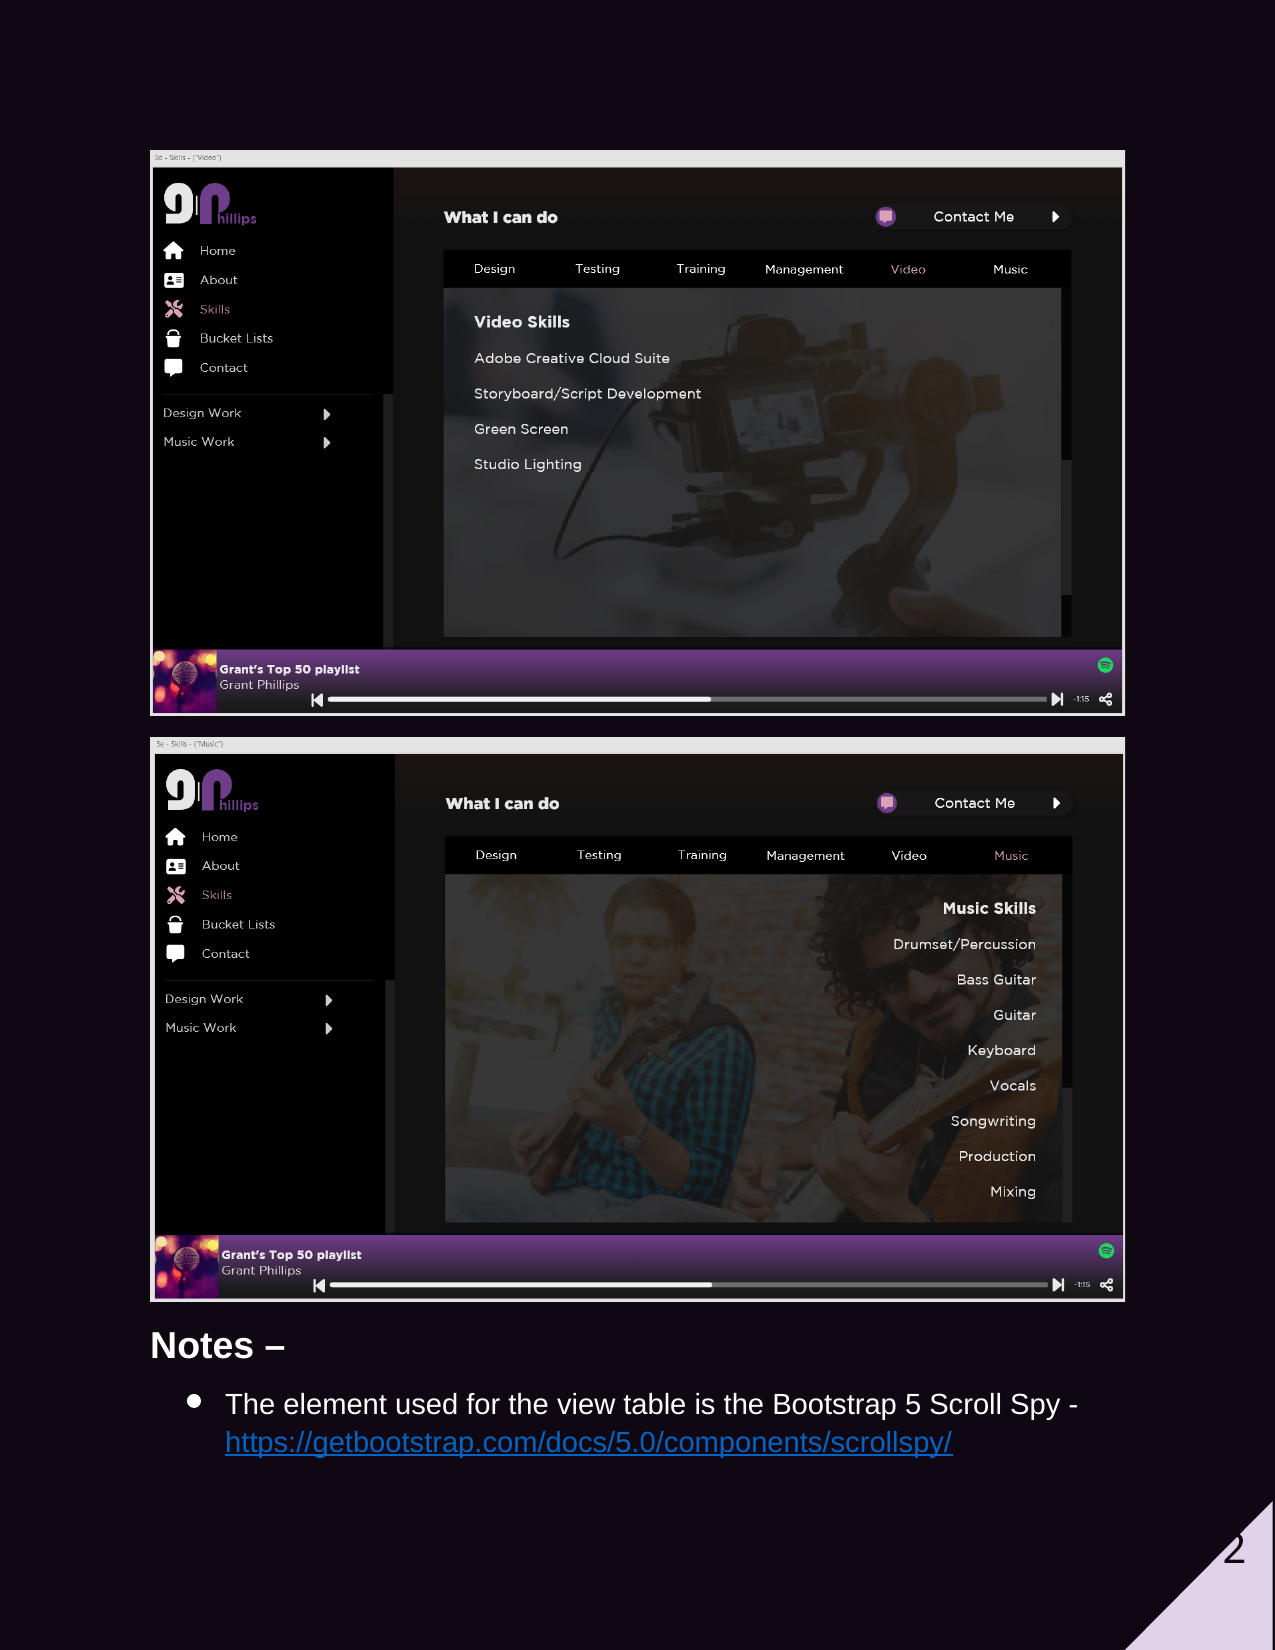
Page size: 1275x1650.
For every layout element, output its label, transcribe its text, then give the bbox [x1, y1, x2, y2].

picture [150, 150, 1125, 716]
text Notes – [150, 1323, 1125, 1367]
list The element used for the view table is the Bootstrap 5 Scroll Spy - https://getbootstrap.com/docs/5.0/components/scrollspy/ [187, 1387, 1125, 1458]
picture [150, 737, 1125, 1302]
